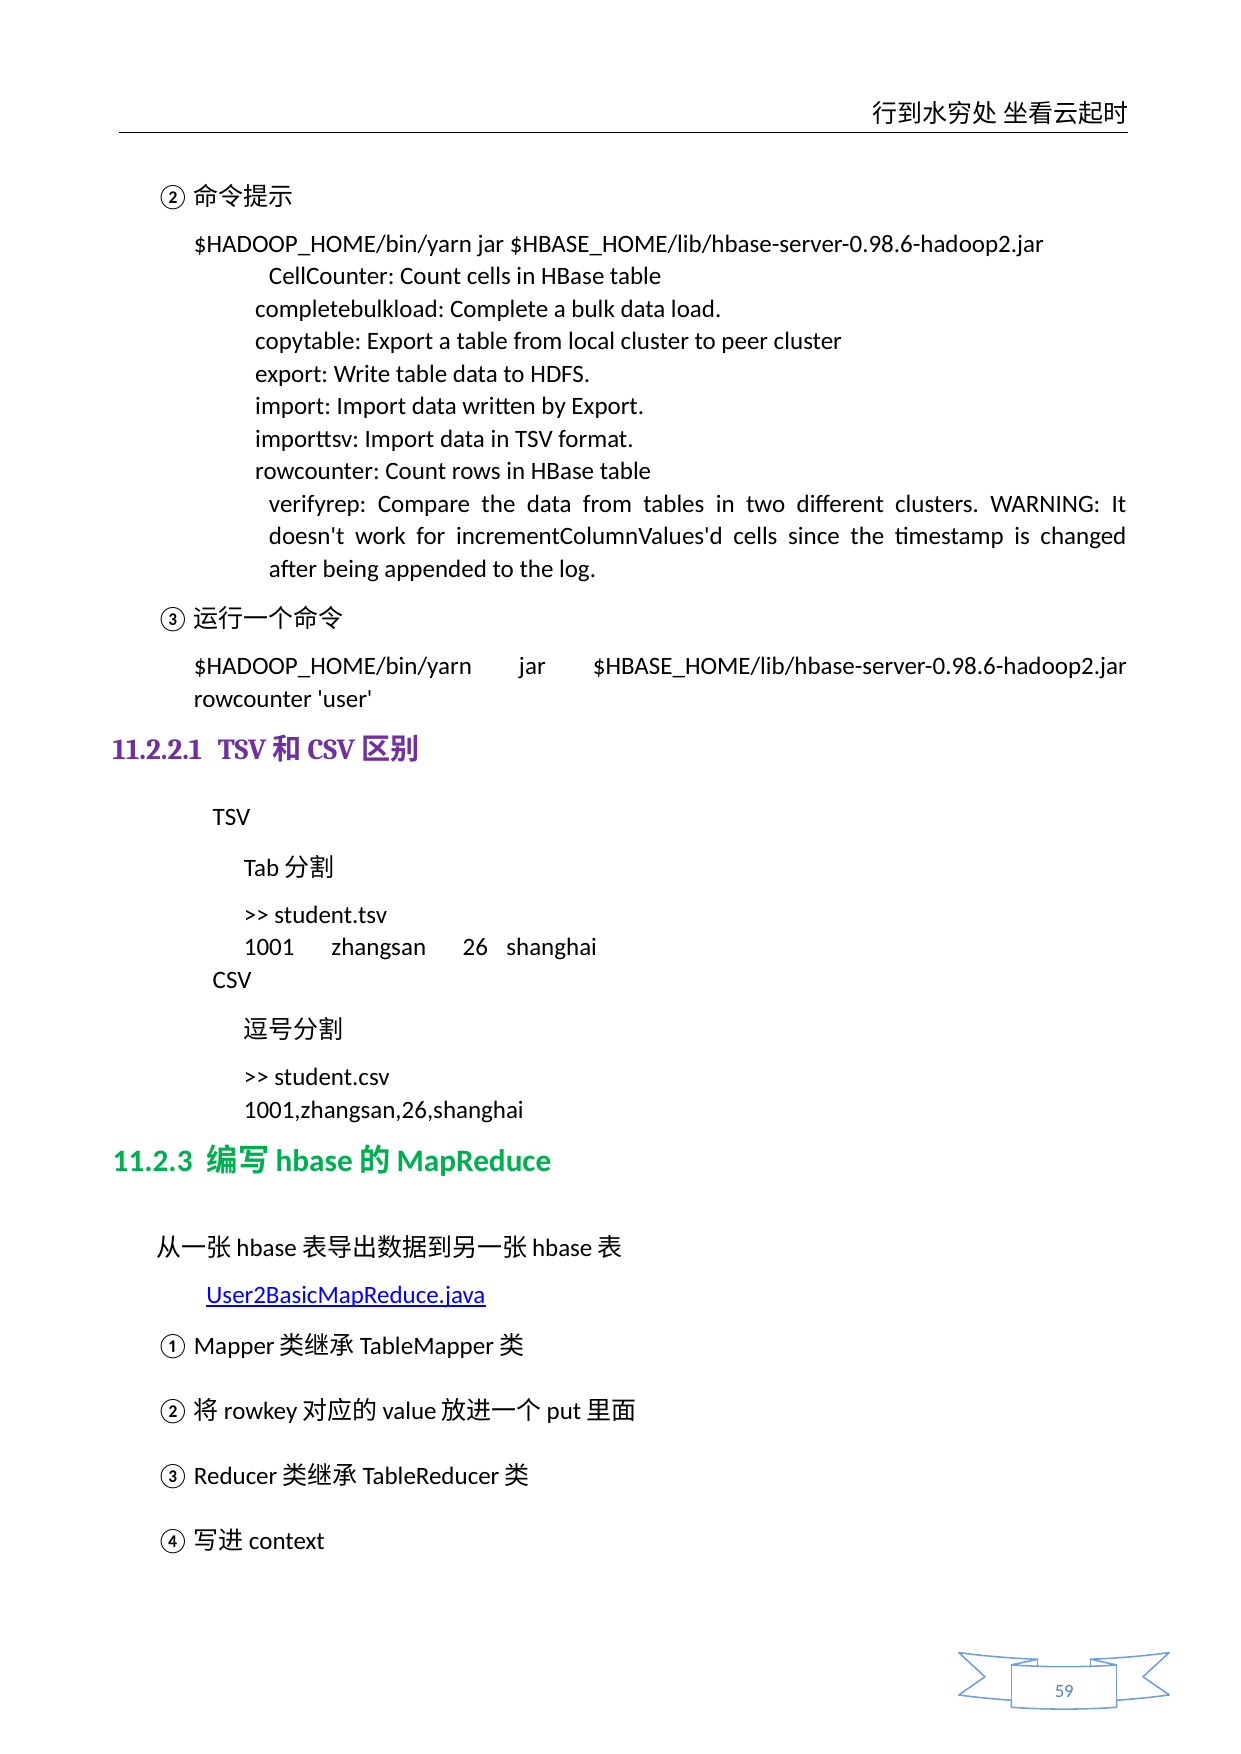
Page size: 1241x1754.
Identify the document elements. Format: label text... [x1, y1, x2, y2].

text CSV [212, 963, 1128, 996]
text 从一张hbase表导出数据到另一张hbase表 [156, 1213, 1128, 1278]
text 1001,zhangsan,26,shanghai [212, 1093, 1128, 1126]
list import: Import data written by Export. [194, 389, 1128, 422]
list rowcounter: Count rows in HBase table [194, 454, 1128, 487]
subtitle TSV和CSV区别 [112, 714, 1128, 779]
list 写进context [156, 1506, 1128, 1571]
subtitle 编写hbase的MapReduce [112, 1126, 1128, 1191]
list Reducer类继承TableReducer类 [156, 1441, 1128, 1506]
list $HADOOP_HOME/bin/yarn jar $HBASE_HOME/lib/hbase-server-0.98.6-hadoop2.jar rowcounter 'user' [194, 649, 1128, 714]
text 1001 zhangsan 26 shanghai [212, 931, 1128, 963]
text TSV [212, 801, 1128, 833]
text User2BasicMapReduce.java [156, 1278, 1128, 1311]
text >> student.tsv [212, 898, 1128, 931]
list verifyrep: Compare the data from tables in two different clusters. WARNING: It doesn't work for incrementColumnValues'd cells since the timestamp is changed after being appended to the log. [269, 487, 1128, 584]
list importtsv: Import data in TSV format. [194, 422, 1128, 454]
list $HADOOP_HOME/bin/yarn jar $HBASE_HOME/lib/hbase-server-0.98.6-hadoop2.jar [194, 227, 1128, 259]
list completebulkload: Complete a bulk data load. [194, 292, 1128, 324]
text >> student.csv [212, 1061, 1128, 1093]
list copytable: Export a table from local cluster to peer cluster [194, 324, 1128, 357]
list 将rowkey对应的value放进一个put里面 [156, 1376, 1128, 1441]
list export: Write table data to HDFS. [194, 357, 1128, 389]
list 运行一个命令 [156, 584, 1128, 649]
text Tab分割 [212, 833, 1128, 898]
list CellCounter: Count cells in HBase table [194, 259, 1128, 292]
list Mapper类继承TableMapper类 [156, 1311, 1128, 1376]
list 命令提示 [156, 162, 1128, 227]
text 逗号分割 [212, 996, 1128, 1061]
